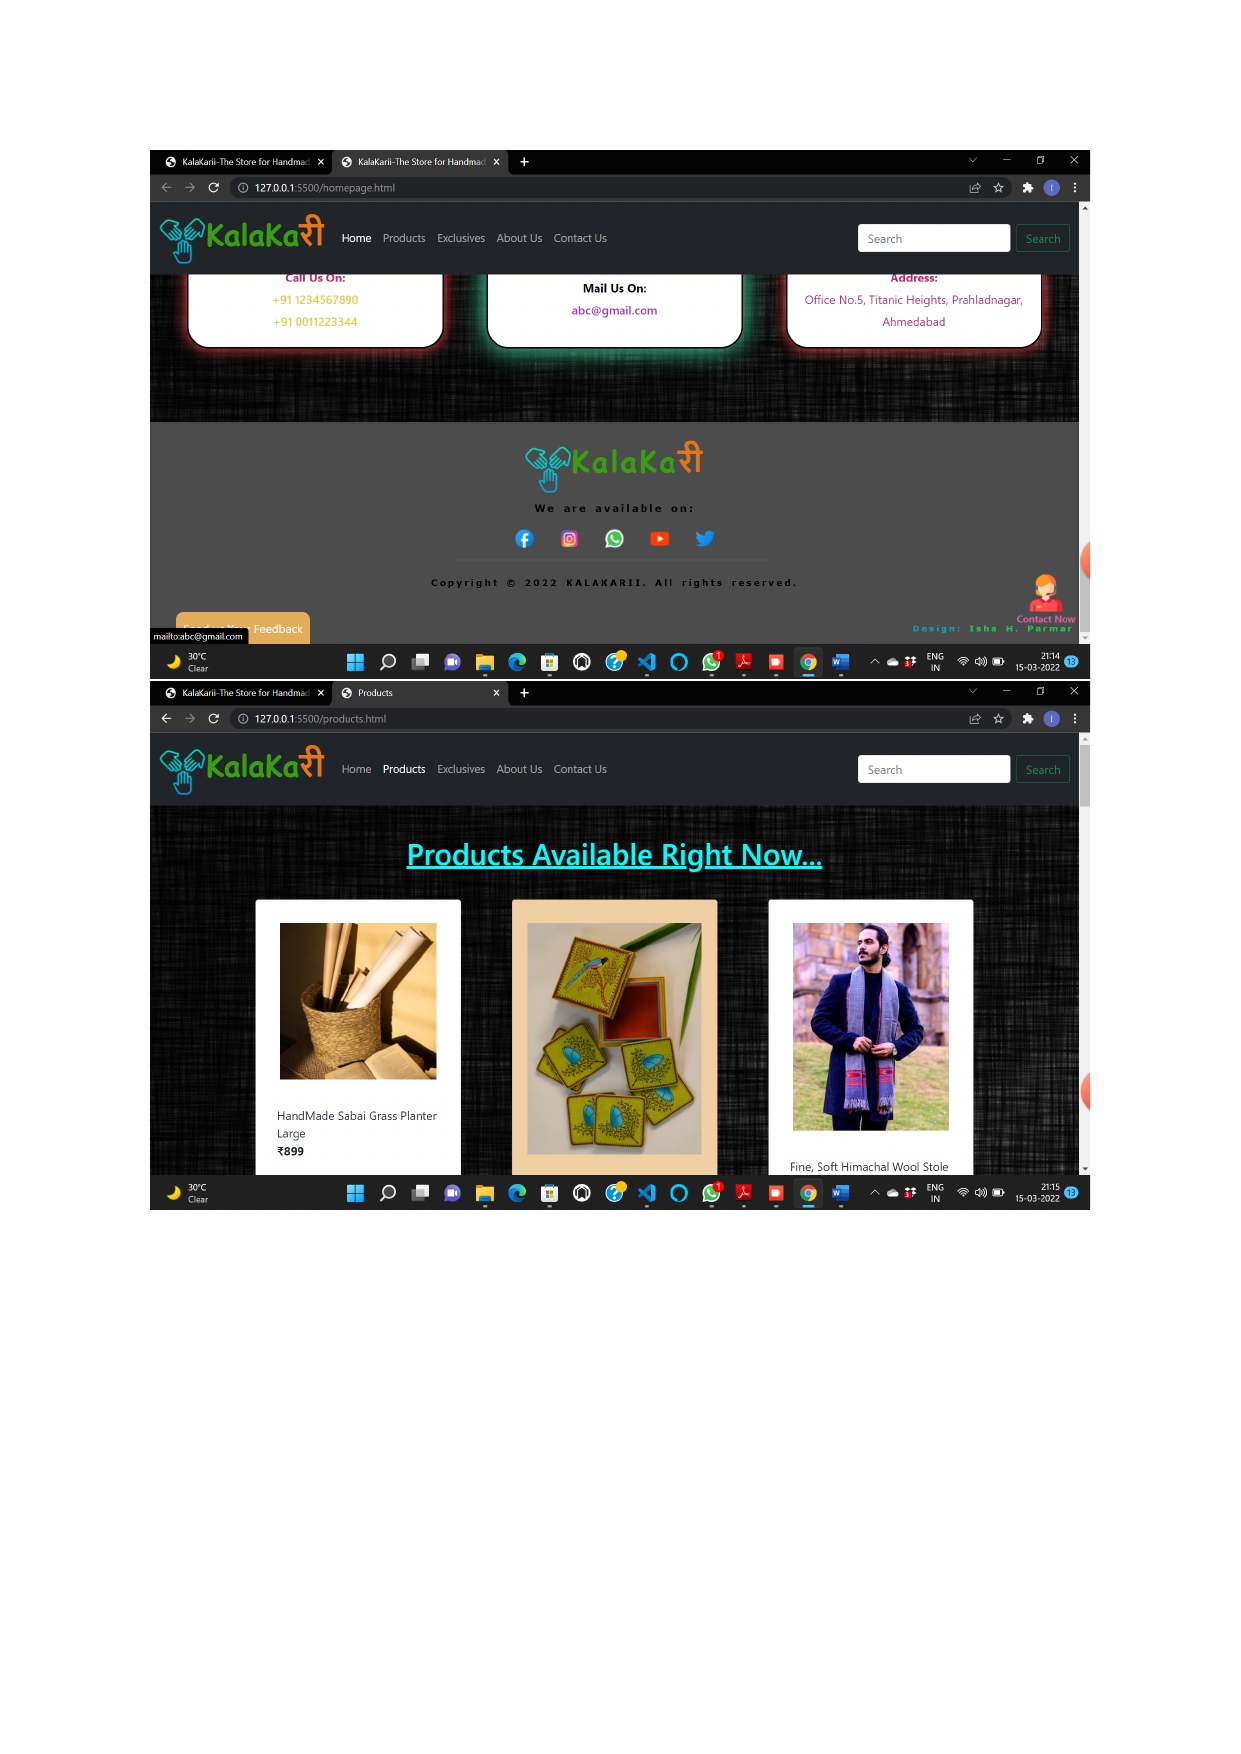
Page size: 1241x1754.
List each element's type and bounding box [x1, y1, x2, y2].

picture [150, 681, 1091, 1210]
picture [150, 150, 1091, 679]
